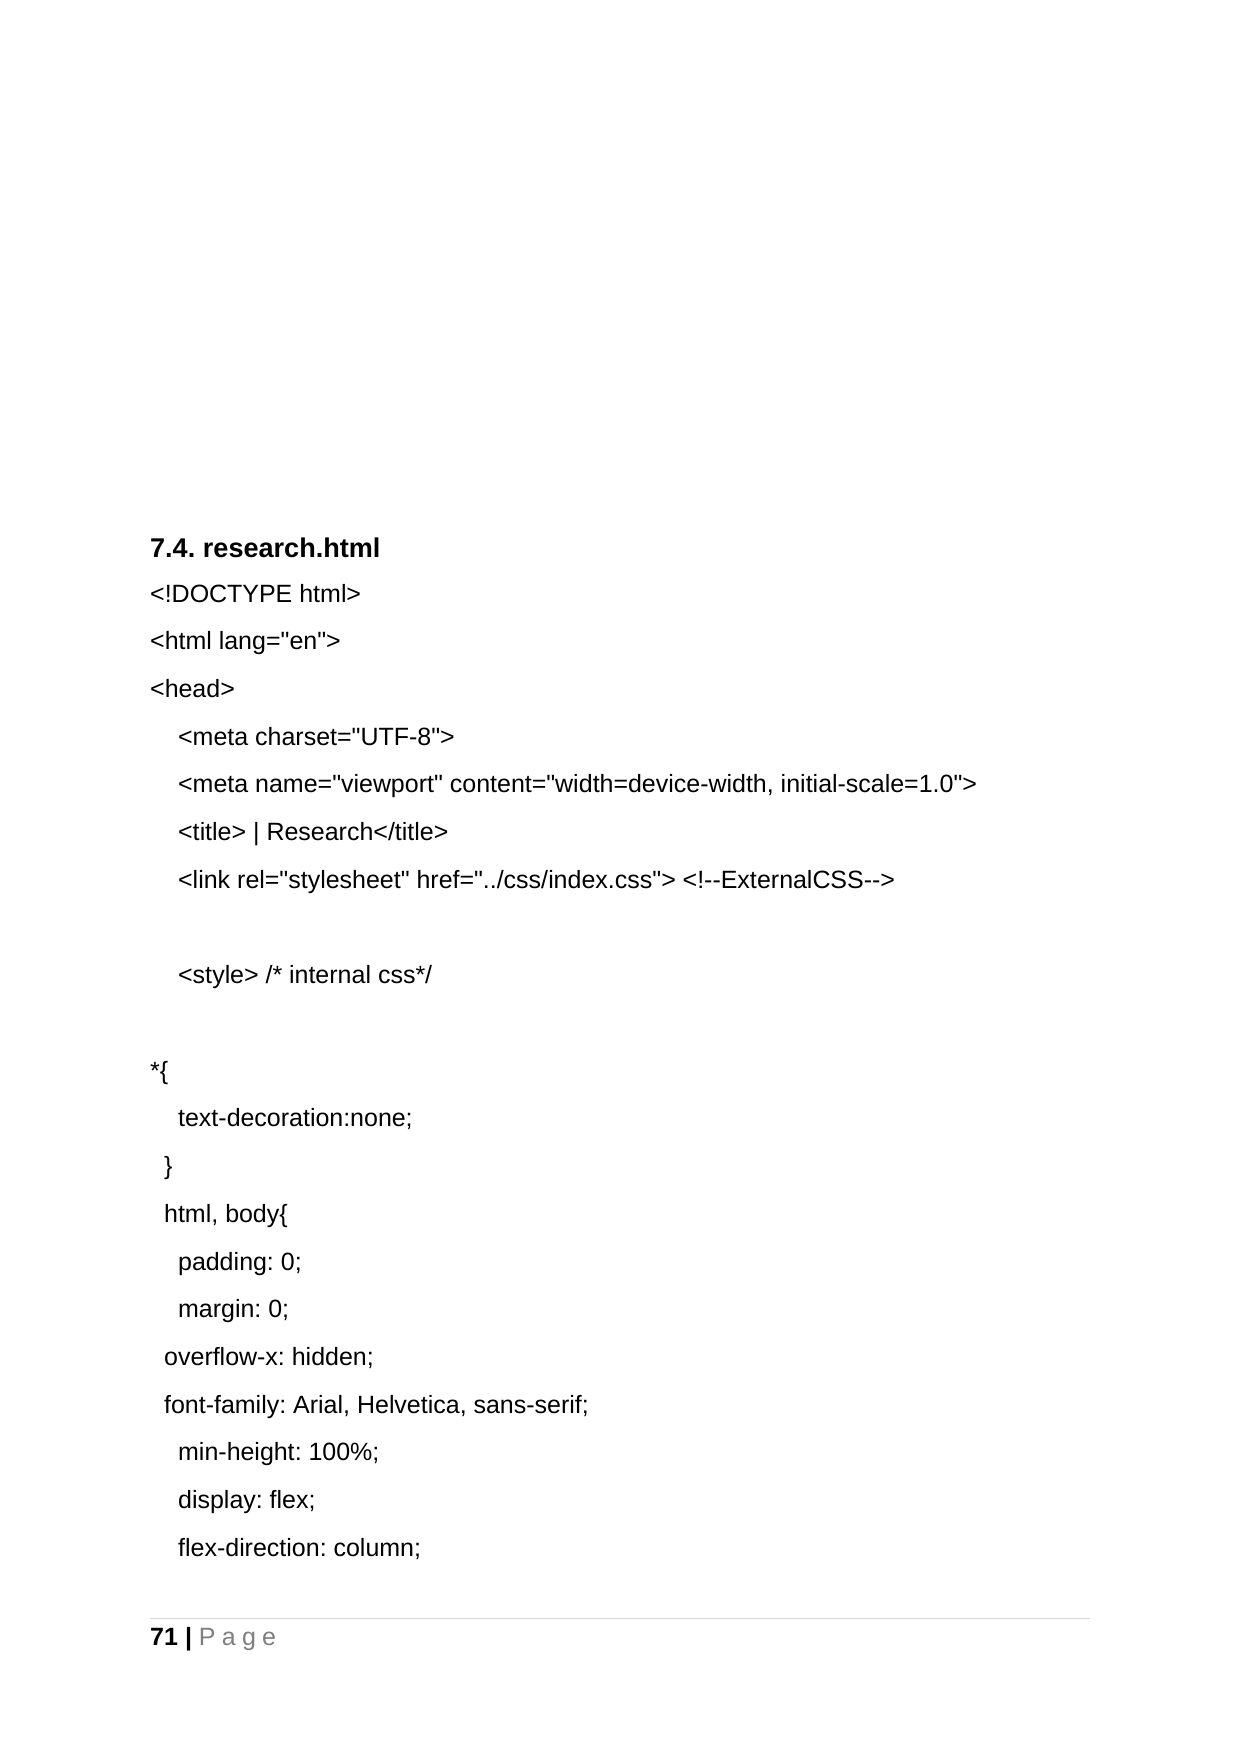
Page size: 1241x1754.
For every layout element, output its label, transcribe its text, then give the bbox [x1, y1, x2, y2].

text text-decoration:none; [150, 1103, 1090, 1132]
text <style> /* internal css*/ [150, 960, 1090, 989]
text *{ [150, 1056, 1090, 1084]
text <head> [150, 674, 1090, 703]
text flex-direction: column; [150, 1533, 1090, 1561]
text min-height: 100%; [150, 1437, 1090, 1466]
text display: flex; [150, 1485, 1090, 1514]
text <link rel="stylesheet" href="../css/index.css"> <!--ExternalCSS--> [150, 865, 1090, 893]
text html, body{ [150, 1199, 1090, 1227]
text overflow-x: hidden; [150, 1342, 1090, 1371]
text <!DOCTYPE html> [150, 578, 1090, 607]
text font-family: Arial, Helvetica, sans-serif; [150, 1389, 1090, 1418]
text <html lang="en"> [150, 626, 1090, 655]
text <title> | Research</title> [150, 817, 1090, 846]
subtitle 7.4. research.html [150, 532, 1090, 563]
text <meta name="viewport" content="width=device-width, initial-scale=1.0"> [150, 769, 1090, 798]
text } [150, 1151, 1090, 1180]
text padding: 0; [150, 1246, 1090, 1275]
text margin: 0; [150, 1294, 1090, 1323]
text <meta charset="UTF-8"> [150, 722, 1090, 750]
